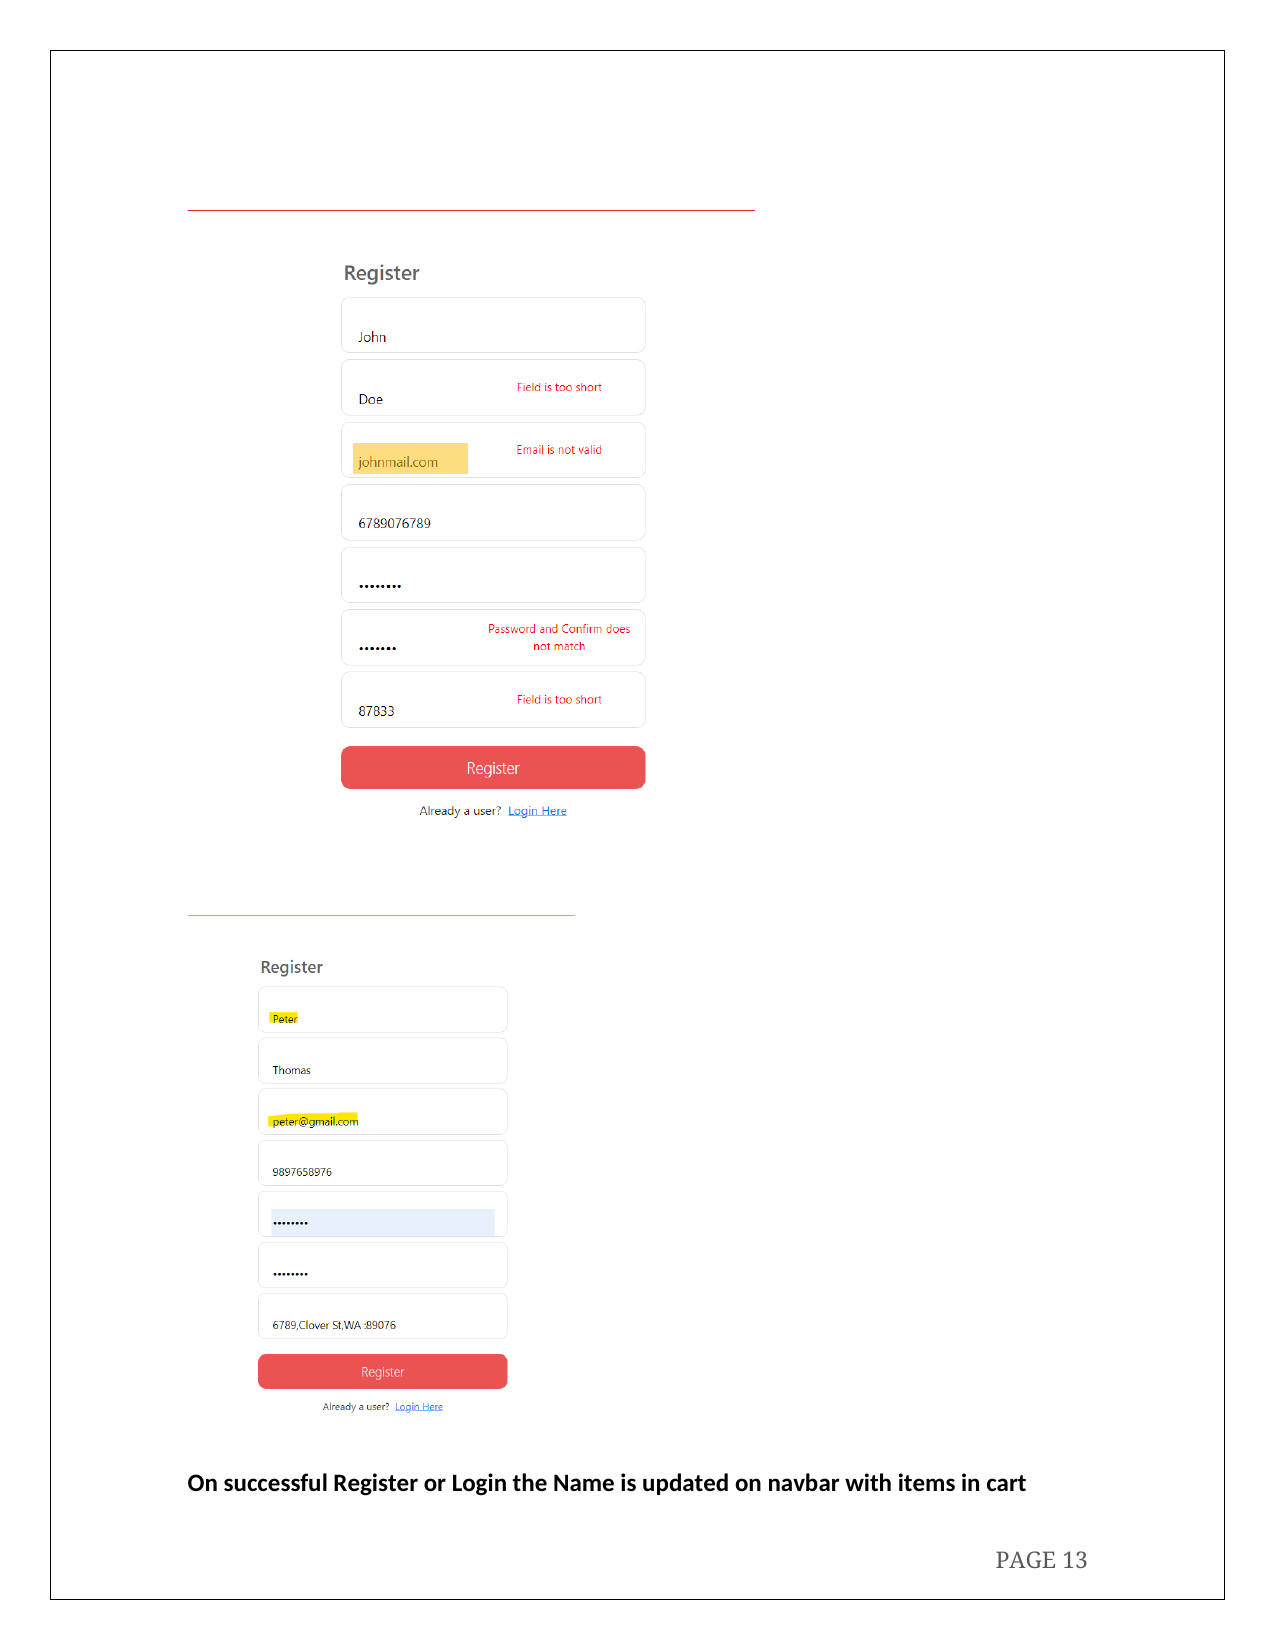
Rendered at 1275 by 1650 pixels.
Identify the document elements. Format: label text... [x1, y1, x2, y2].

text On successful Register or Login the Name is updated on navbar with items in cart [187, 1467, 1087, 1497]
picture [187, 180, 755, 861]
picture [187, 879, 575, 1449]
